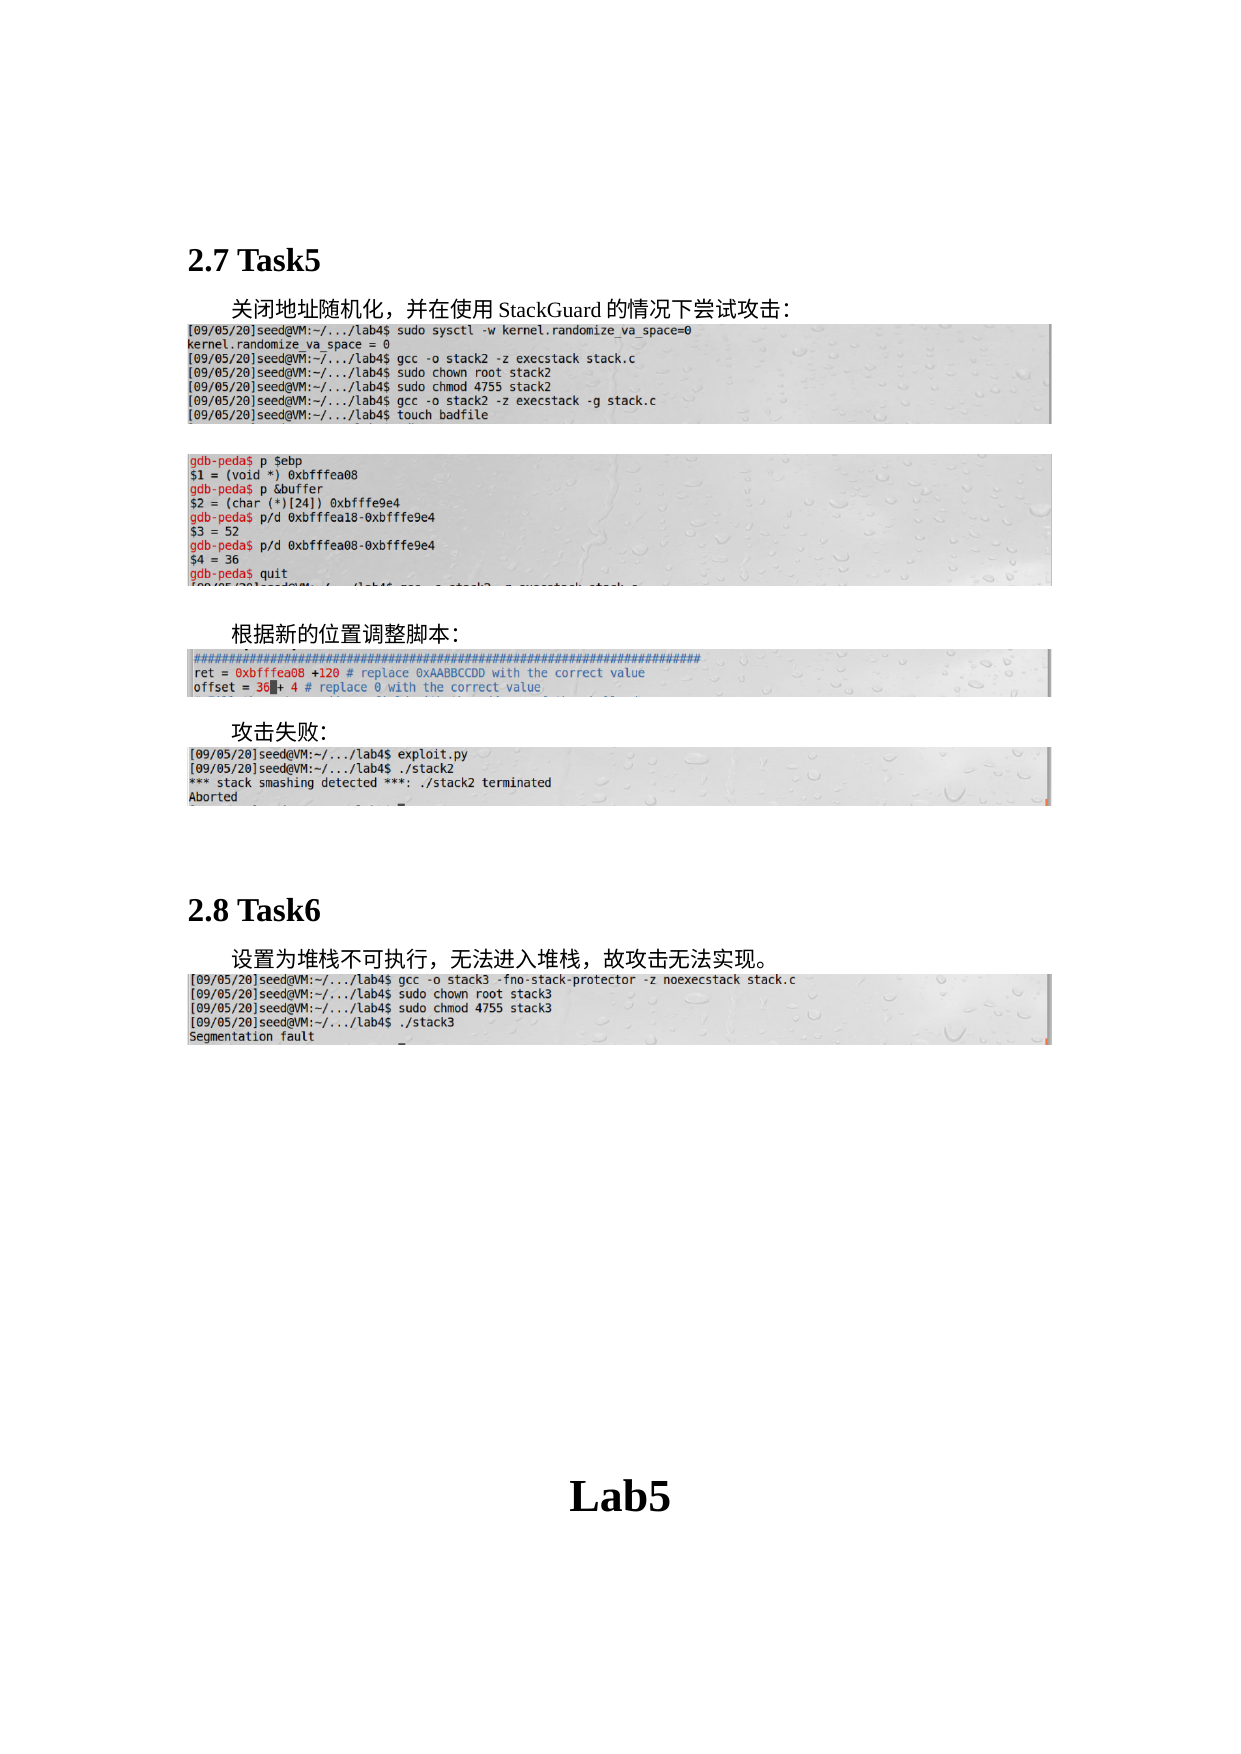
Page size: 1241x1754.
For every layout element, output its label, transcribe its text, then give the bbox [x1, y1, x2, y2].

picture [187, 974, 1052, 1045]
text 关闭地址随机化，并在使用StackGuard的情况下尝试攻击： [187, 292, 1053, 324]
picture [187, 454, 1052, 586]
picture [187, 649, 1052, 697]
picture [187, 324, 1052, 424]
text 2.8 Task6 [187, 877, 1053, 942]
text 根据新的位置调整脚本： [187, 617, 1053, 649]
text 攻击失败： [187, 714, 1053, 747]
text 设置为堆栈不可执行，无法进入堆栈，故攻击无法实现。 [187, 942, 1053, 974]
text Lab5 [187, 1462, 1053, 1527]
picture [187, 747, 1052, 806]
text 2.7 Task5 [187, 227, 1053, 292]
